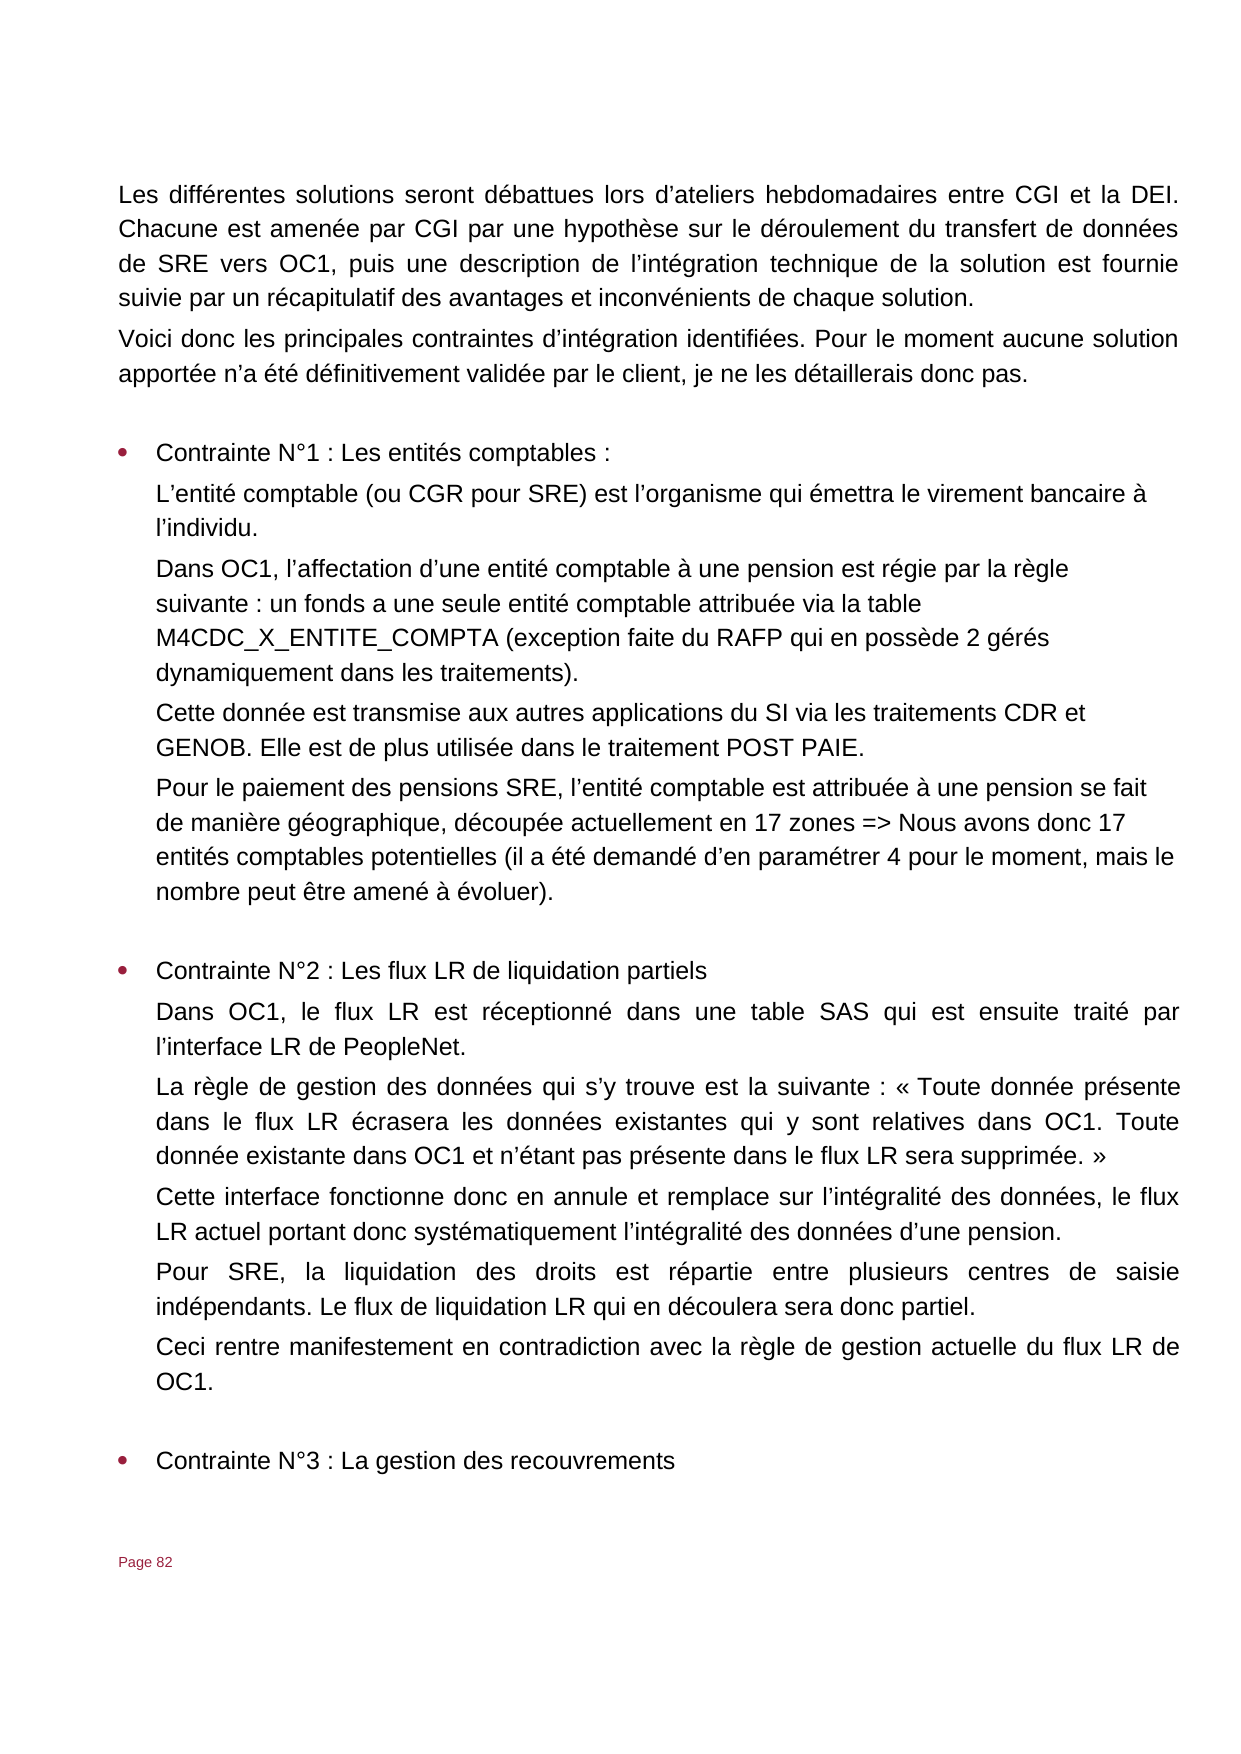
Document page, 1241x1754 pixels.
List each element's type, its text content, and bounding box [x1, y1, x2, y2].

list Contrainte N°3 : La gestion des recouvrements [118, 1446, 1181, 1475]
text Cette interface fonctionne donc en annule et remplace sur l’intégralité des données, le flux LR actuel portant donc systématiquement l’intégralité des données d’une pension. [156, 1182, 1181, 1245]
text Les différentes solutions seront débattues lors d’ateliers hebdomadaires entre CGI et la DEI. Chacune est amenée par CGI par une hypothèse sur le déroulement du transfert de données de SRE vers OC1, puis une description de l’intégration technique de la solution est fournie suivie par un récapitulatif des avantages et inconvénients de chaque solution. [118, 180, 1181, 312]
text Dans OC1, le flux LR est réceptionné dans une table SAS qui est ensuite traité par l’interface LR de PeopleNet. [156, 997, 1181, 1060]
list Contrainte N°2 : Les flux LR de liquidation partiels [118, 956, 1181, 985]
text Pour le paiement des pensions SRE, l’entité comptable est attribuée à une pension se fait de manière géographique, découpée actuellement en 17 zones => Nous avons donc 17 entités comptables potentielles (il a été demandé d’en paramétrer 4 pour le moment, mais le nombre peut être amené à évoluer). [156, 773, 1181, 906]
text Ceci rentre manifestement en contradiction avec la règle de gestion actuelle du flux LR de OC1. [156, 1332, 1181, 1396]
text Pour SRE, la liquidation des droits est répartie entre plusieurs centres de saisie indépendants. Le flux de liquidation LR qui en découlera sera donc partiel. [156, 1257, 1181, 1320]
text Voici donc les principales contraintes d’intégration identifiées. Pour le moment aucune solution apportée n’a été définitivement validée par le client, je ne les détaillerais donc pas. [118, 324, 1181, 387]
text La règle de gestion des données qui s’y trouve est la suivante : « Toute donnée présente dans le flux LR écrasera les données existantes qui y sont relatives dans OC1. Toute donnée existante dans OC1 et n’étant pas présente dans le flux LR sera supprimée. » [156, 1072, 1181, 1170]
text Dans OC1, l’affectation d’une entité comptable à une pension est régie par la règle suivante : un fonds a une seule entité comptable attribuée via la table M4CDC_X_ENTITE_COMPTA (exception faite du RAFP qui en possède 2 gérés dynamiquement dans les traitements). [156, 554, 1181, 686]
list Contrainte N°1 : Les entités comptables : [118, 438, 1181, 467]
text L’entité comptable (ou CGR pour SRE) est l’organisme qui émettra le virement bancaire à l’individu. [156, 479, 1181, 542]
text Cette donnée est transmise aux autres applications du SI via les traitements CDR et GENOB. Elle est de plus utilisée dans le traitement POST PAIE. [156, 698, 1181, 761]
